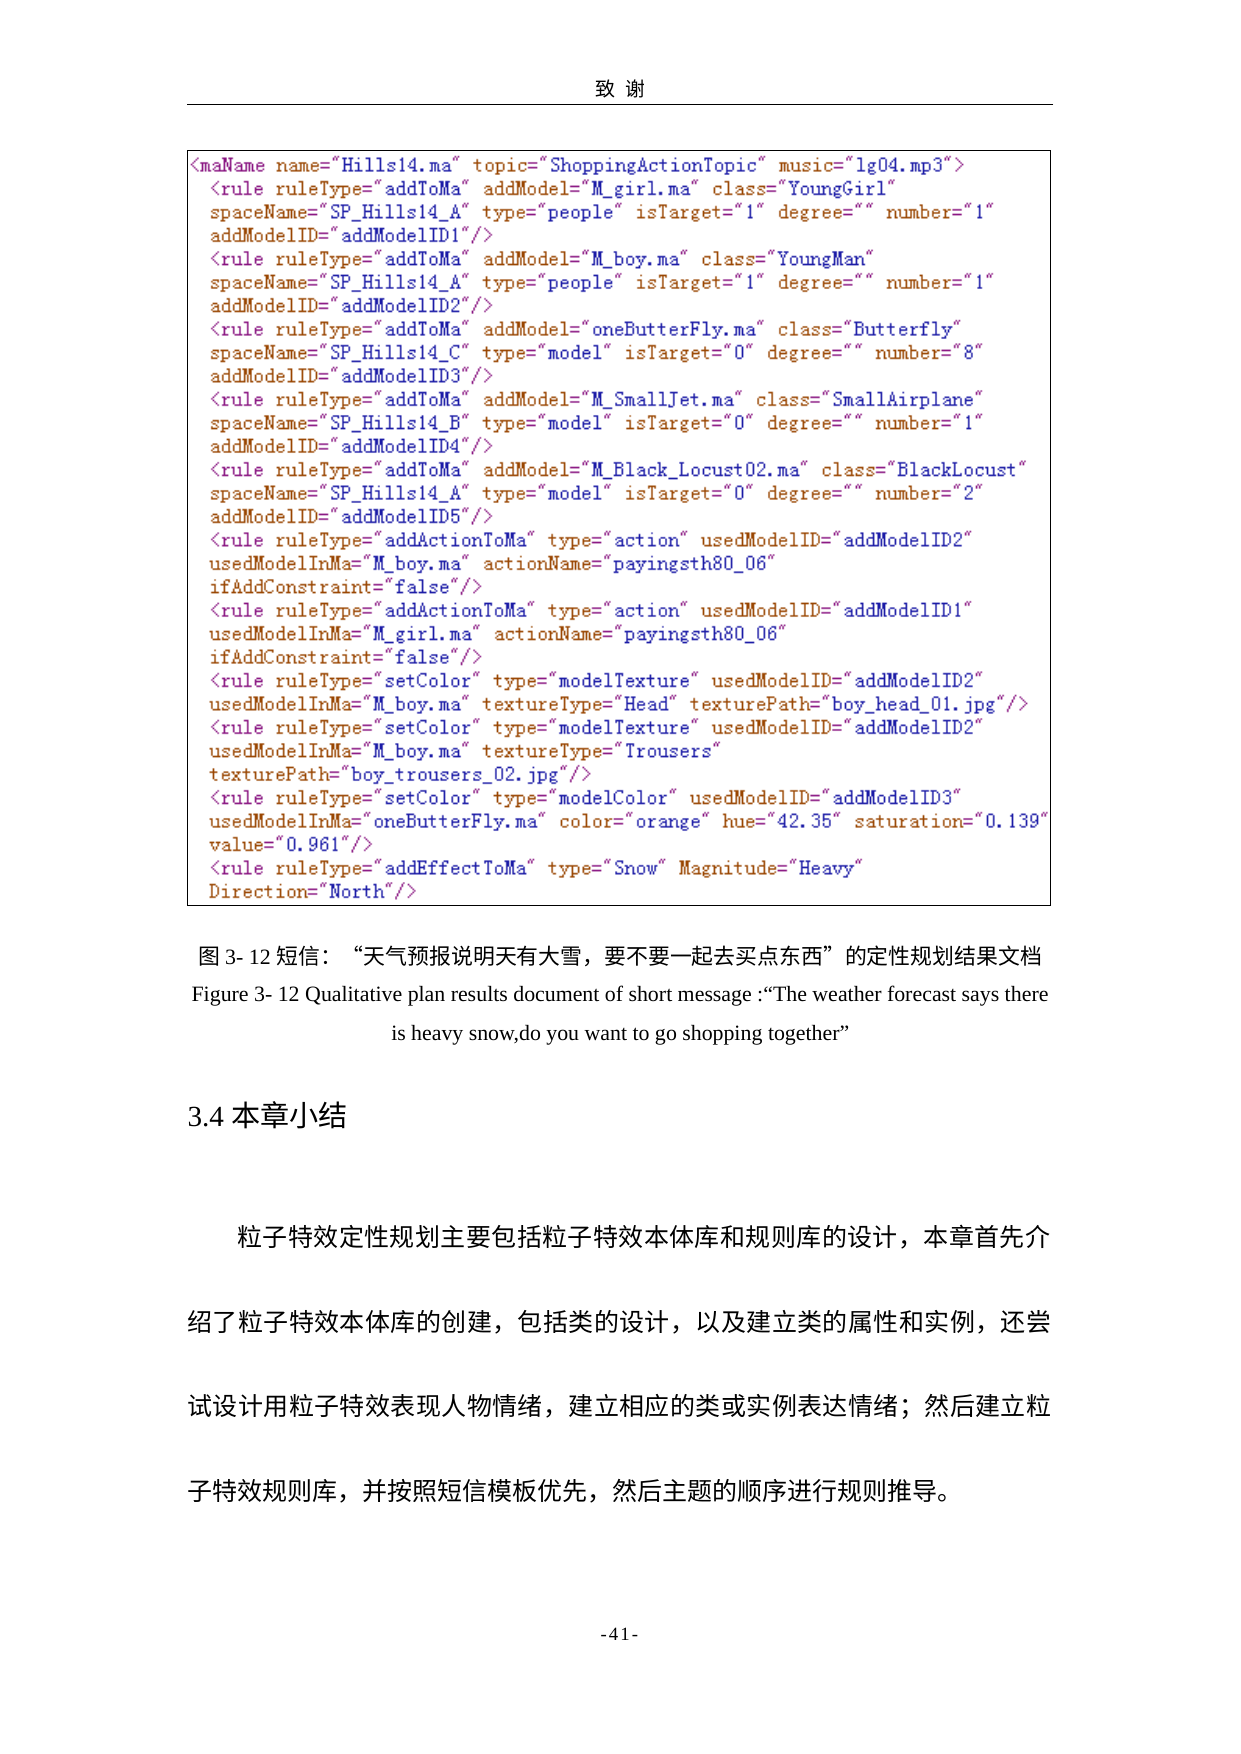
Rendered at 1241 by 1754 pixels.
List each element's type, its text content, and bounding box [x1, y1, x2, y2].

text 图3- 12 短信：“天气预报说明天有大雪，要不要一起去买点东西”的定性规划结果文档 [187, 938, 1053, 971]
subtitle 3.4 本章小结 [187, 1081, 1053, 1146]
picture [188, 151, 1050, 905]
text 粒子特效定性规划主要包括粒子特效本体库和规则库的设计，本章首先介绍了粒子特效本体库的创建，包括类的设计，以及建立类的属性和实例，还尝试设计用粒子特效表现人物情绪，建立相应的类或实例表达情绪；然后建立粒子特效规则库，并按照短信模板优先，然后主题的顺序进行规则推导。 [187, 1203, 1053, 1522]
text Figure 3- 12 Qualitative plan results document of short message :“The weather forecast says there is heavy snow,do you want to go shopping together” [187, 977, 1053, 1049]
